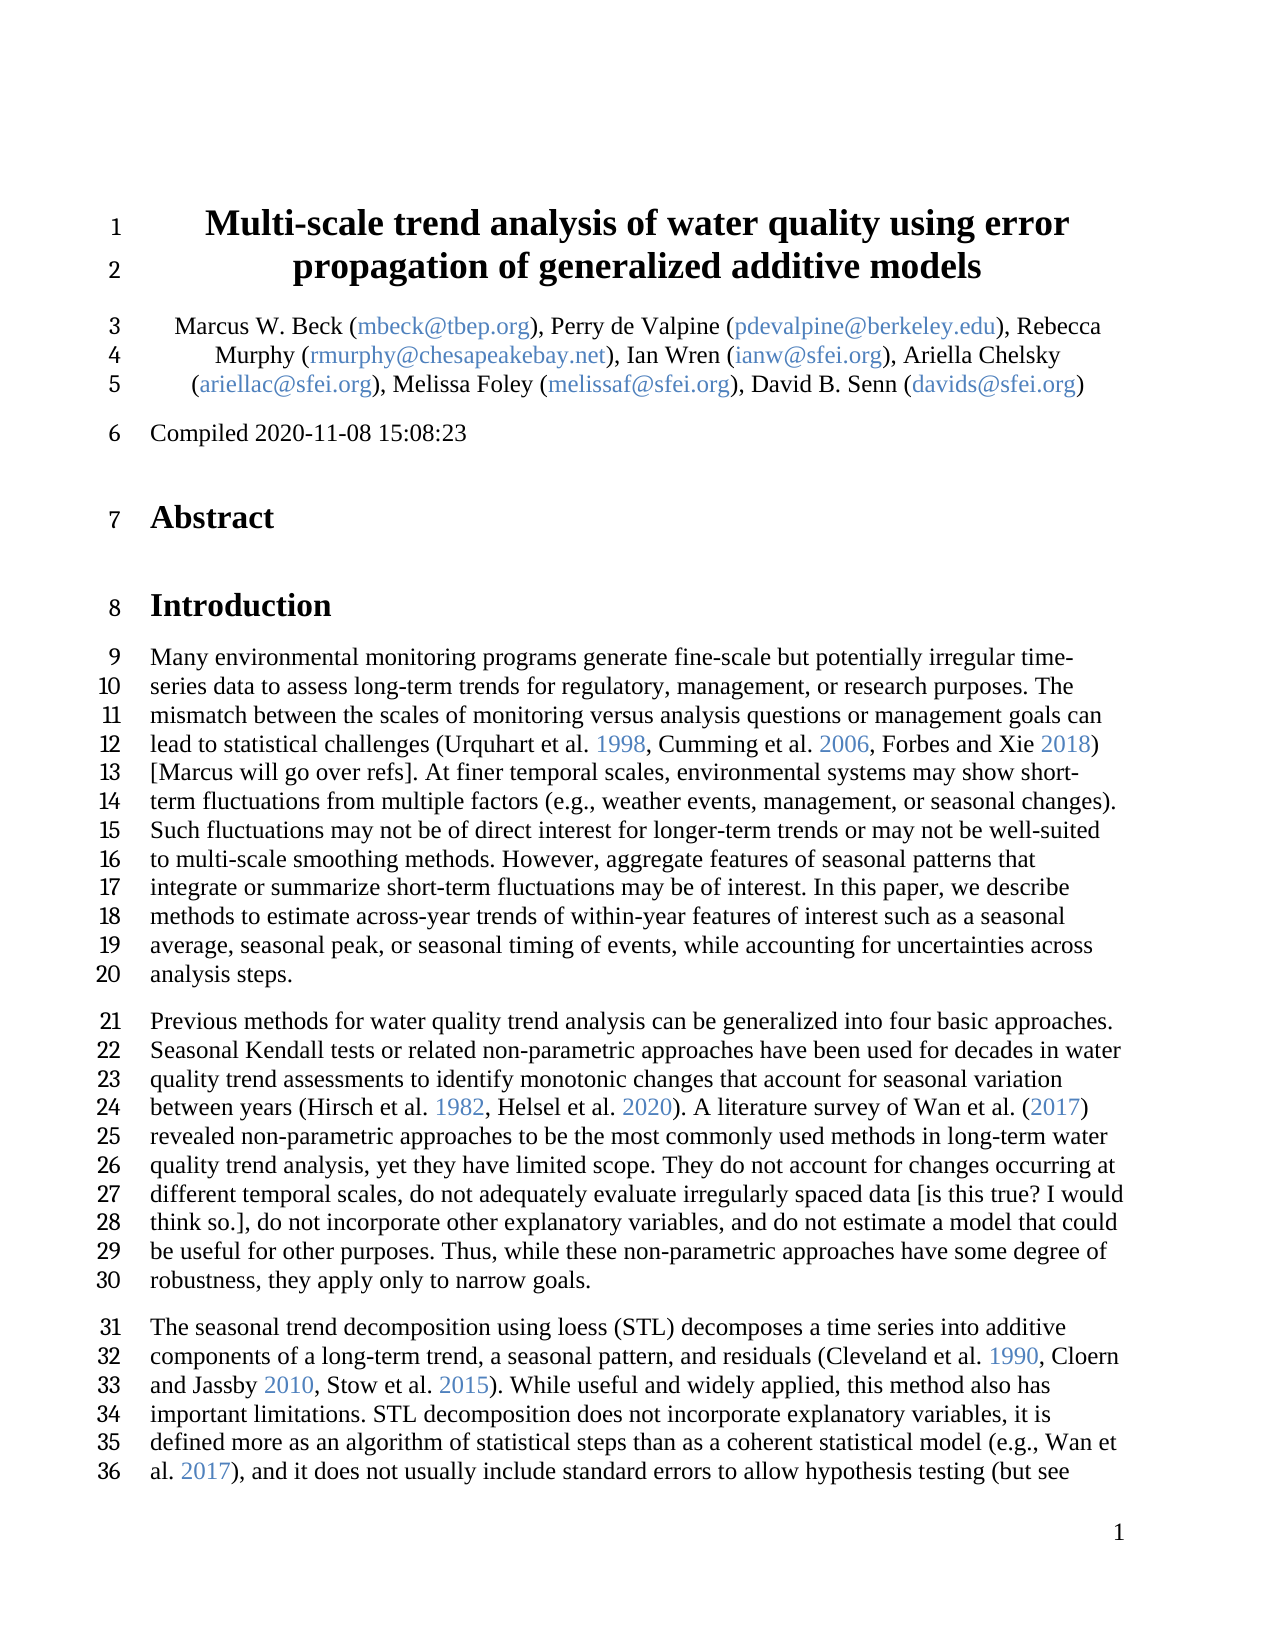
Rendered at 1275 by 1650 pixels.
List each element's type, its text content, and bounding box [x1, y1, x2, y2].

subtitle Introduction [150, 585, 1125, 624]
text Many environmental monitoring programs generate fine-scale but potentially irregular time-series data to assess long-term trends for regulatory, management, or research purposes. The mismatch between the scales of monitoring versus analysis questions or management goals can lead to statistical challenges (Urquhart et al. 1998, Cumming et al. 2006, Forbes and Xie 2018) [Marcus will go over refs]. At finer temporal scales, environmental systems may show short-term fluctuations from multiple factors (e.g., weather events, management, or seasonal changes). Such fluctuations may not be of direct interest for longer-term trends or may not be well-suited to multi-scale smoothing methods. However, aggregate features of seasonal patterns that integrate or summarize short-term fluctuations may be of interest. In this paper, we describe methods to estimate across-year trends of within-year features of interest such as a seasonal average, seasonal peak, or seasonal timing of events, while accounting for uncertainties across analysis steps. [150, 642, 1125, 987]
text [150, 1312, 1125, 1485]
subtitle Abstract [150, 497, 1125, 535]
text Previous methods for water quality trend analysis can be generalized into four basic approaches. Seasonal Kendall tests or related non-parametric approaches have been used for decades in water quality trend assessments to identify monotonic changes that account for seasonal variation between years (Hirsch et al. 1982, Helsel et al. 2020). A literature survey of Wan et al. (2017) revealed non-parametric approaches to be the most commonly used methods in long-term water quality trend analysis, yet they have limited scope. They do not account for changes occurring at different temporal scales, do not adequately evaluate irregularly spaced data [is this true? I would think so.], do not incorporate other explanatory variables, and do not estimate a model that could be useful for other purposes. Thus, while these non-parametric approaches have some degree of robustness, they apply only to narrow goals. [150, 1006, 1125, 1294]
text Compiled 2020-11-08 15:08:23 [150, 418, 1125, 447]
title Multi-scale trend analysis of water quality using error propagation of generalized additive models [150, 200, 1125, 286]
text Marcus W. Beck (mbeck@tbep.org), Perry de Valpine (pdevalpine@berkeley.edu), Rebecca Murphy (rmurphy@chesapeakebay.net), Ian Wren (ianw@sfei.org), Ariella Chelsky (ariellac@sfei.org), Melissa Foley (melissaf@sfei.org), David B. Senn (davids@sfei.org) [150, 311, 1125, 397]
